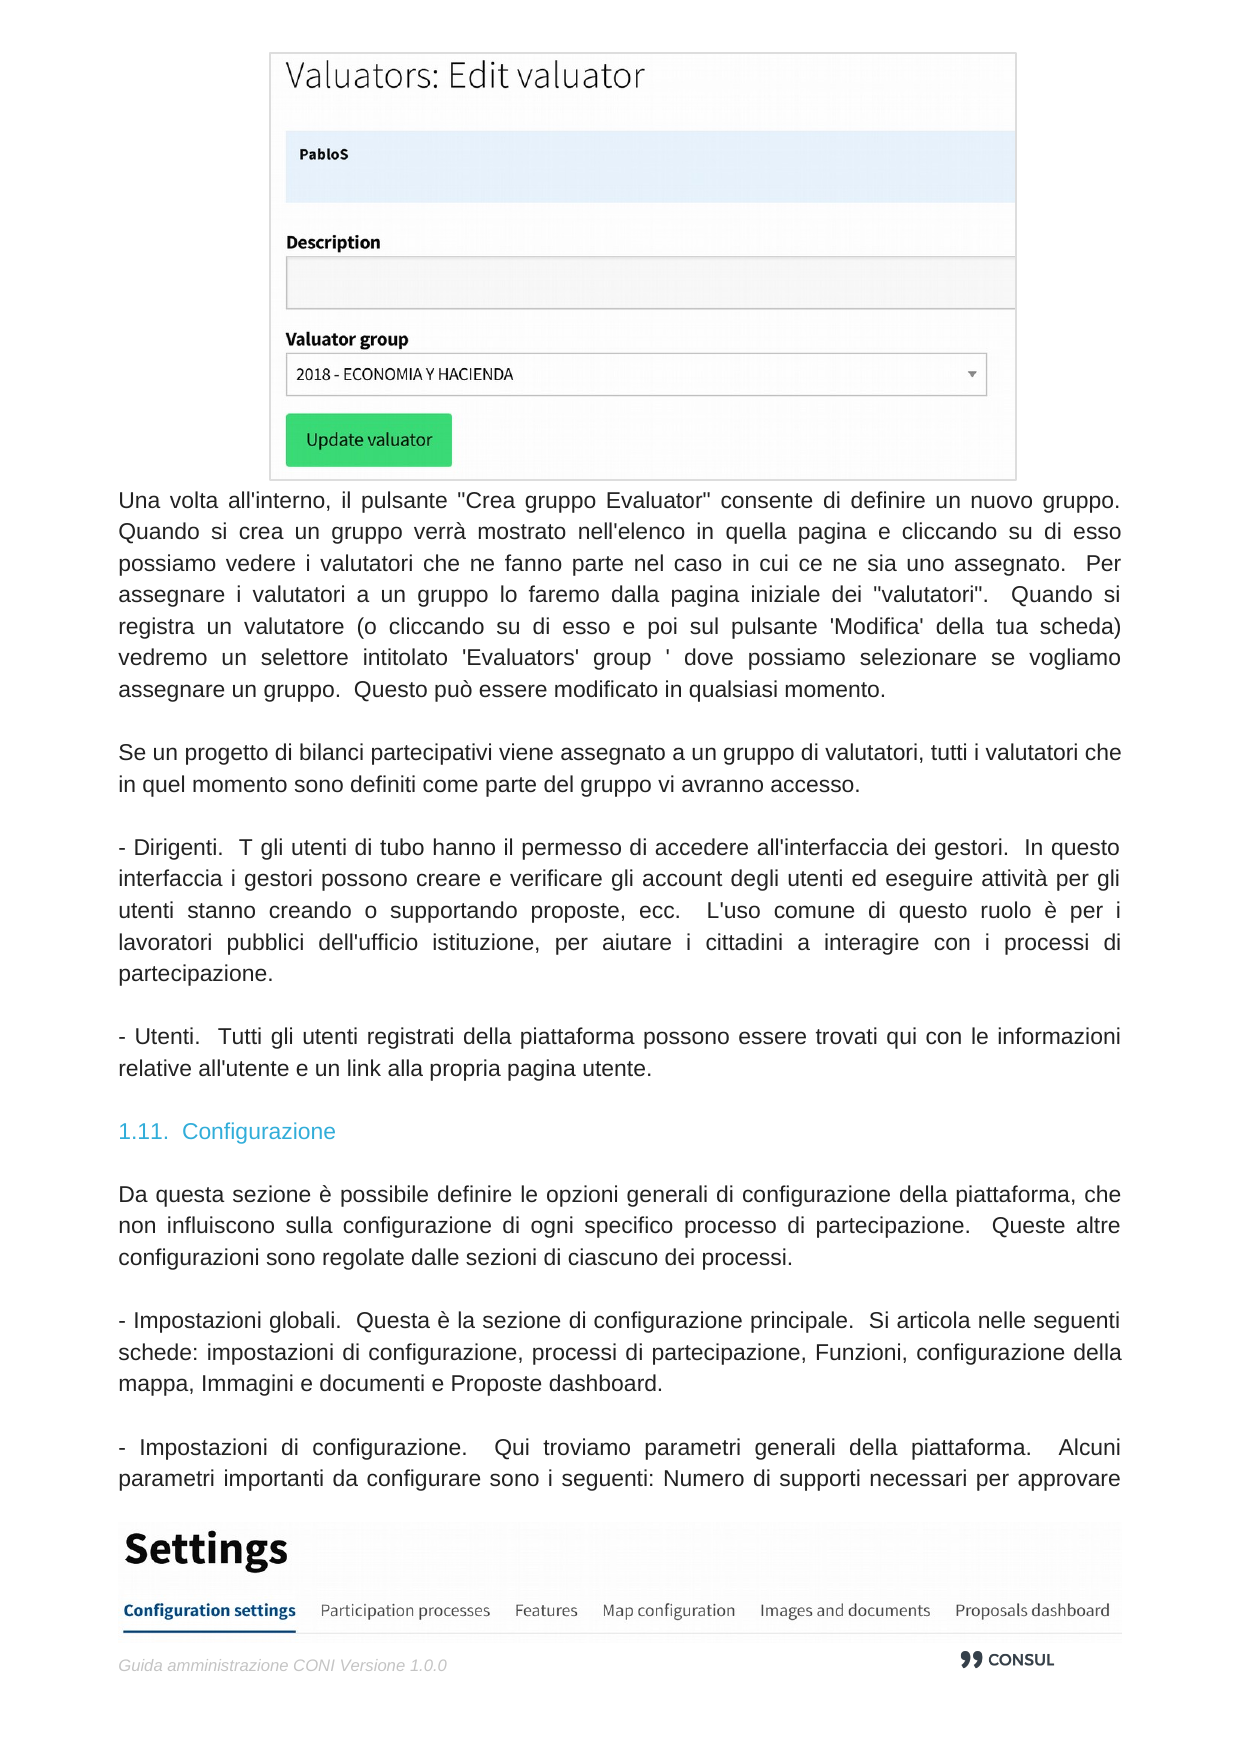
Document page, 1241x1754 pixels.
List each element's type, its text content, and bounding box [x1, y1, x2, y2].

text Se un progetto di bilanci partecipativi viene assegnato a un gruppo di valutatori, tutti i valutatori che in quel momento sono definiti come parte del gruppo vi avranno accesso. [118, 739, 1122, 797]
text - Impostazioni globali. Questa è la sezione di configurazione principale. Si articola nelle seguenti schede: impostazioni di configurazione, processi di partecipazione, Funzioni, configurazione della mappa, Immagini e documenti e Proposte dashboard. [118, 1307, 1122, 1397]
picture [957, 1649, 1057, 1671]
text - Dirigenti. T gli utenti di tubo hanno il permesso di accedere all'interfaccia dei gestori. In questo interfaccia i gestori possono creare e verificare gli account degli utenti ed eseguire attività per gli utenti stanno creando o supportando proposte, ecc. L'uso comune di questo ruolo è per i lavoratori pubblici dell'ufficio istituzione, per aiutare i cittadini a interagire con i processi di partecipazione. [118, 834, 1122, 986]
picture [118, 1522, 1122, 1643]
text Da questa sezione è possibile definire le opzioni generali di configurazione della piattaforma, che non influiscono sulla configurazione di ogni specifico processo di partecipazione. Queste altre configurazioni sono regolate dalle sezioni di ciascuno dei processi. [118, 1181, 1122, 1270]
picture [271, 54, 1015, 479]
text 1.11. Configurazione [118, 1118, 1122, 1144]
text - Utenti. Tutti gli utenti registrati della piattaforma possono essere trovati qui con le informazioni relative all'utente e un link alla propria pagina utente. [118, 1023, 1122, 1081]
